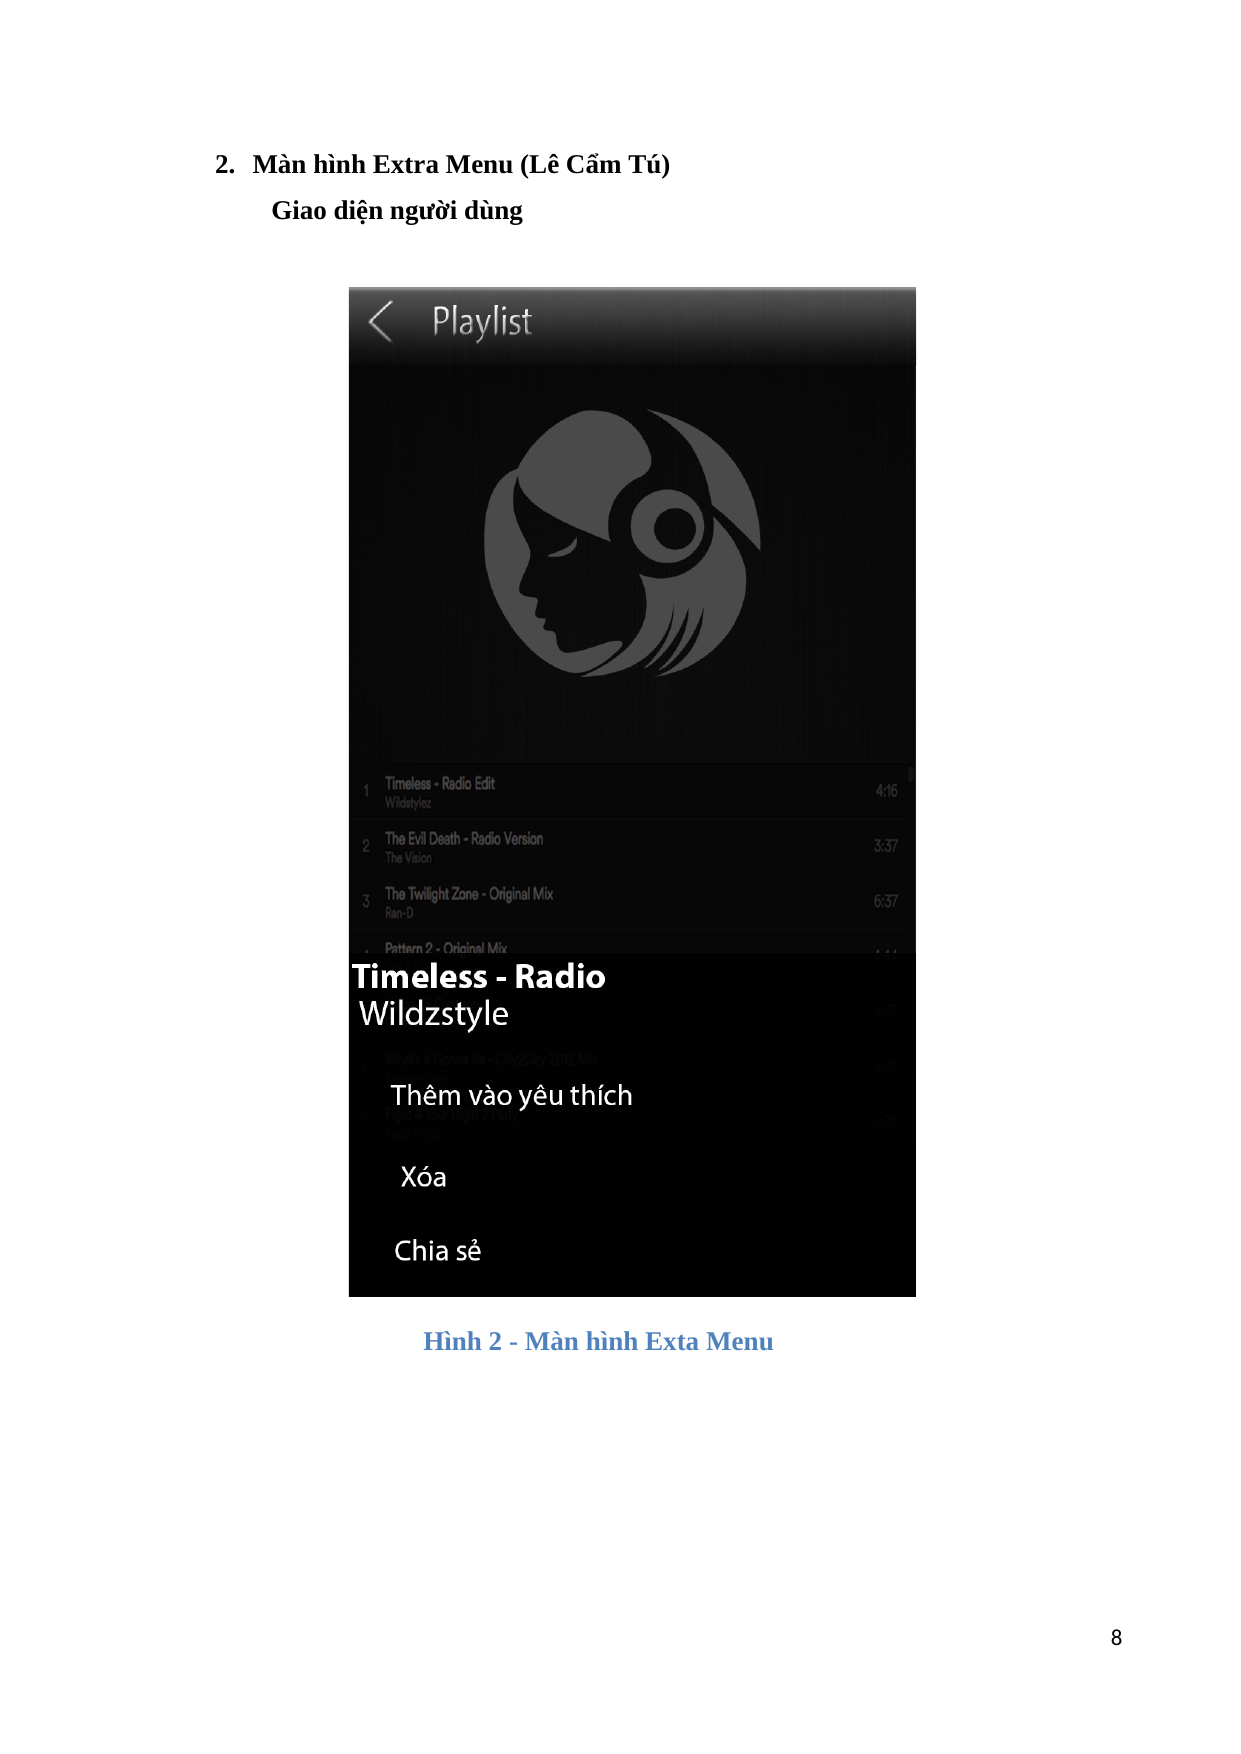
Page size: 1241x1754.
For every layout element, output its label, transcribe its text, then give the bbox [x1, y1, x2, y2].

text Hình 2 - Màn hình Exta Menu [177, 1325, 1020, 1356]
subtitle Màn hình Extra Menu (Lê Cẩm Tú) [215, 148, 933, 179]
picture [348, 287, 917, 1297]
list Giao diện người dùng [252, 194, 1122, 226]
